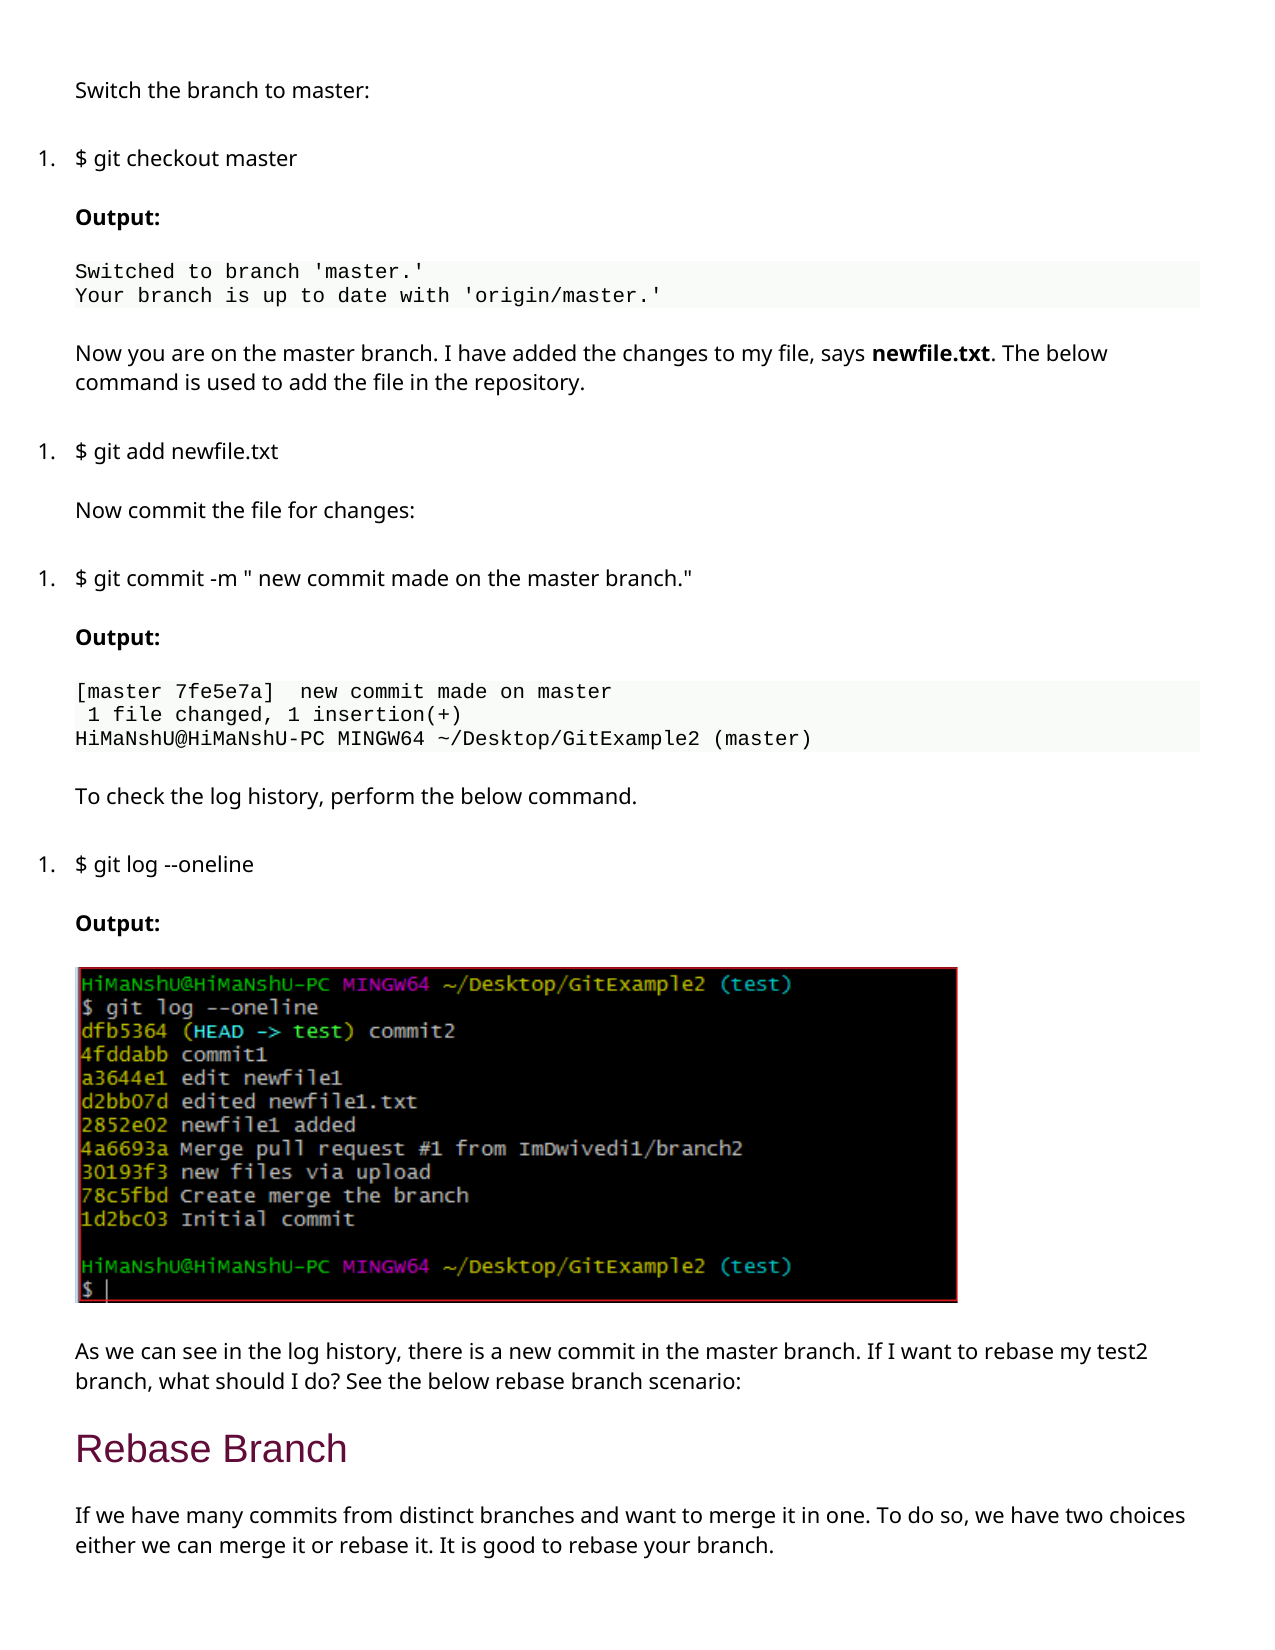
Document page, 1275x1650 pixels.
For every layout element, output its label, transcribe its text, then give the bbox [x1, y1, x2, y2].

text [master 7fe5e7a] new commit made on master [75, 681, 1200, 704]
text Switched to branch 'master.' [75, 261, 1200, 285]
picture [75, 967, 958, 1303]
list $ git add newfile.txt [37, 426, 1200, 465]
text Your branch is up to date with 'origin/master.' [75, 285, 1200, 308]
list $ git checkout master [37, 134, 1200, 173]
text 1 file changed, 1 insertion(+) [75, 704, 1200, 728]
text To check the log history, perform the below command. [75, 781, 1200, 811]
text Output: [75, 202, 1200, 232]
list $ git commit -m " new commit made on the master branch." [37, 553, 1200, 593]
text Now you are on the master branch. I have added the changes to my file, says newfile.txt. The below command is used to add the file in the repository. [75, 338, 1200, 397]
list $ git log --oneline [37, 840, 1200, 879]
text Switch the branch to master: [75, 75, 1200, 105]
text HiMaNshU@HiMaNshU-PC MINGW64 ~/Desktop/GitExample2 (master) [75, 728, 1200, 752]
text As we can see in the log history, there is a new commit in the master branch. If I want to rebase my test2 branch, what should I do? See the below rebase branch scenario: [75, 1336, 1200, 1396]
text If we have many commits from distinct branches and want to merge it in one. To do so, we have two choices either we can merge it or rebase it. It is good to rebase your branch. [75, 1500, 1200, 1559]
text Output: [75, 622, 1200, 652]
subtitle Rebase Branch [75, 1425, 1200, 1471]
text Now commit the file for changes: [75, 494, 1200, 524]
text Output: [75, 908, 1200, 938]
